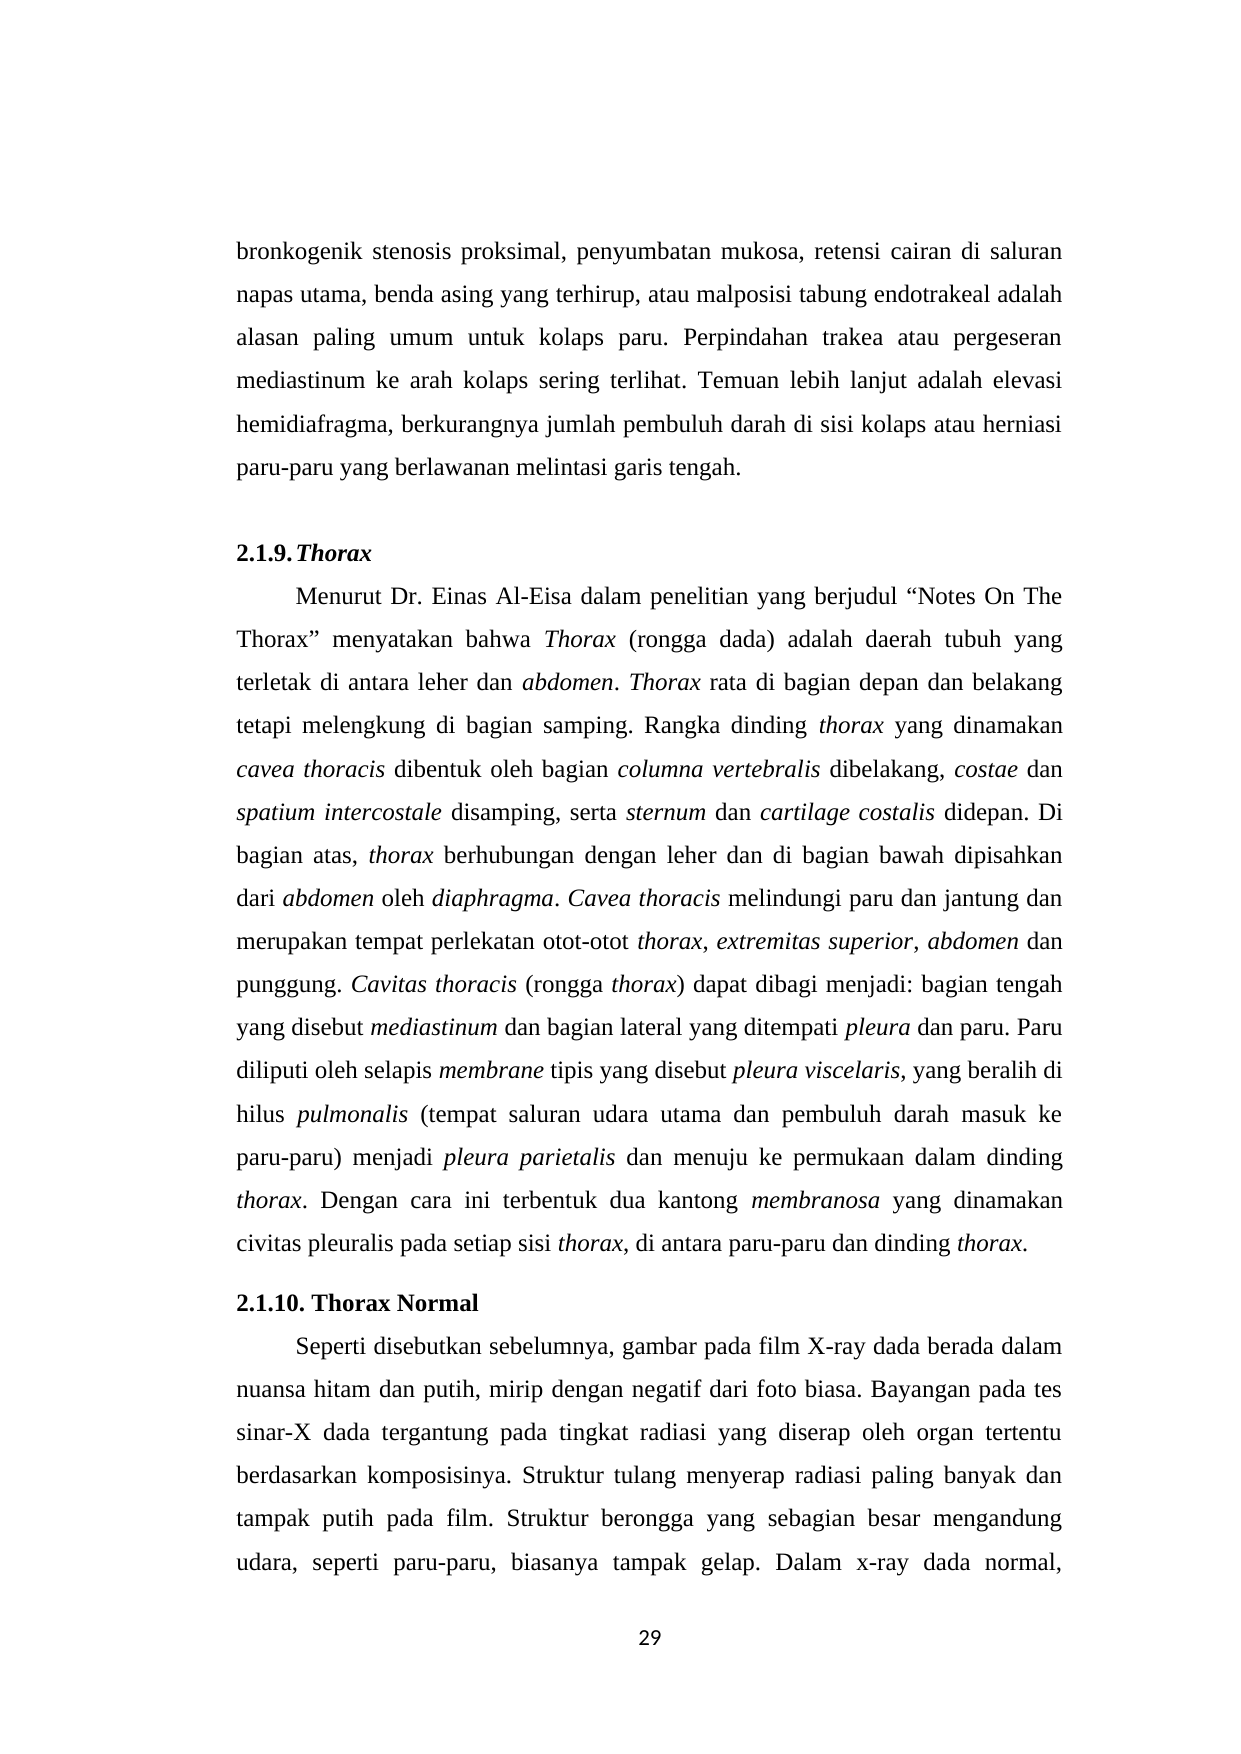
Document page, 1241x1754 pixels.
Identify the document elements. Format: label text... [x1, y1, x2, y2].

list Thorax Normal [236, 1288, 1063, 1317]
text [236, 236, 1063, 481]
text Menurut Dr. Einas Al-Eisa dalam penelitian yang berjudul “Notes On The Thorax” menyatakan bahwa Thorax (rongga dada) adalah daerah tubuh yang terletak di antara leher dan abdomen. Thorax rata di bagian depan dan belakang tetapi melengkung di bagian samping. Rangka dinding thorax yang dinamakan cavea thoracis dibentuk oleh bagian columna vertebralis dibelakang, costae dan spatium intercostale disamping, serta sternum dan cartilage costalis didepan. Di bagian atas, thorax berhubungan dengan leher dan di bagian bawah dipisahkan dari abdomen oleh diaphragma. Cavea thoracis melindungi paru dan jantung dan merupakan tempat perlekatan otot-otot thorax, extremitas superior, abdomen dan punggung. Cavitas thoracis (rongga thorax) dapat dibagi menjadi: bagian tengah yang disebut mediastinum dan bagian lateral yang ditempati pleura dan paru. Paru diliputi oleh selapis membrane tipis yang disebut pleura viscelaris, yang beralih di hilus pulmonalis (tempat saluran udara utama dan pembuluh darah masuk ke paru-paru) menjadi pleura parietalis dan menuju ke permukaan dalam dinding thorax. Dengan cara ini terbentuk dua kantong membranosa yang dinamakan civitas pleuralis pada setiap sisi thorax, di antara paru-paru dan dinding thorax. [236, 581, 1063, 1257]
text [236, 1331, 1063, 1575]
list Thorax [236, 538, 1063, 567]
